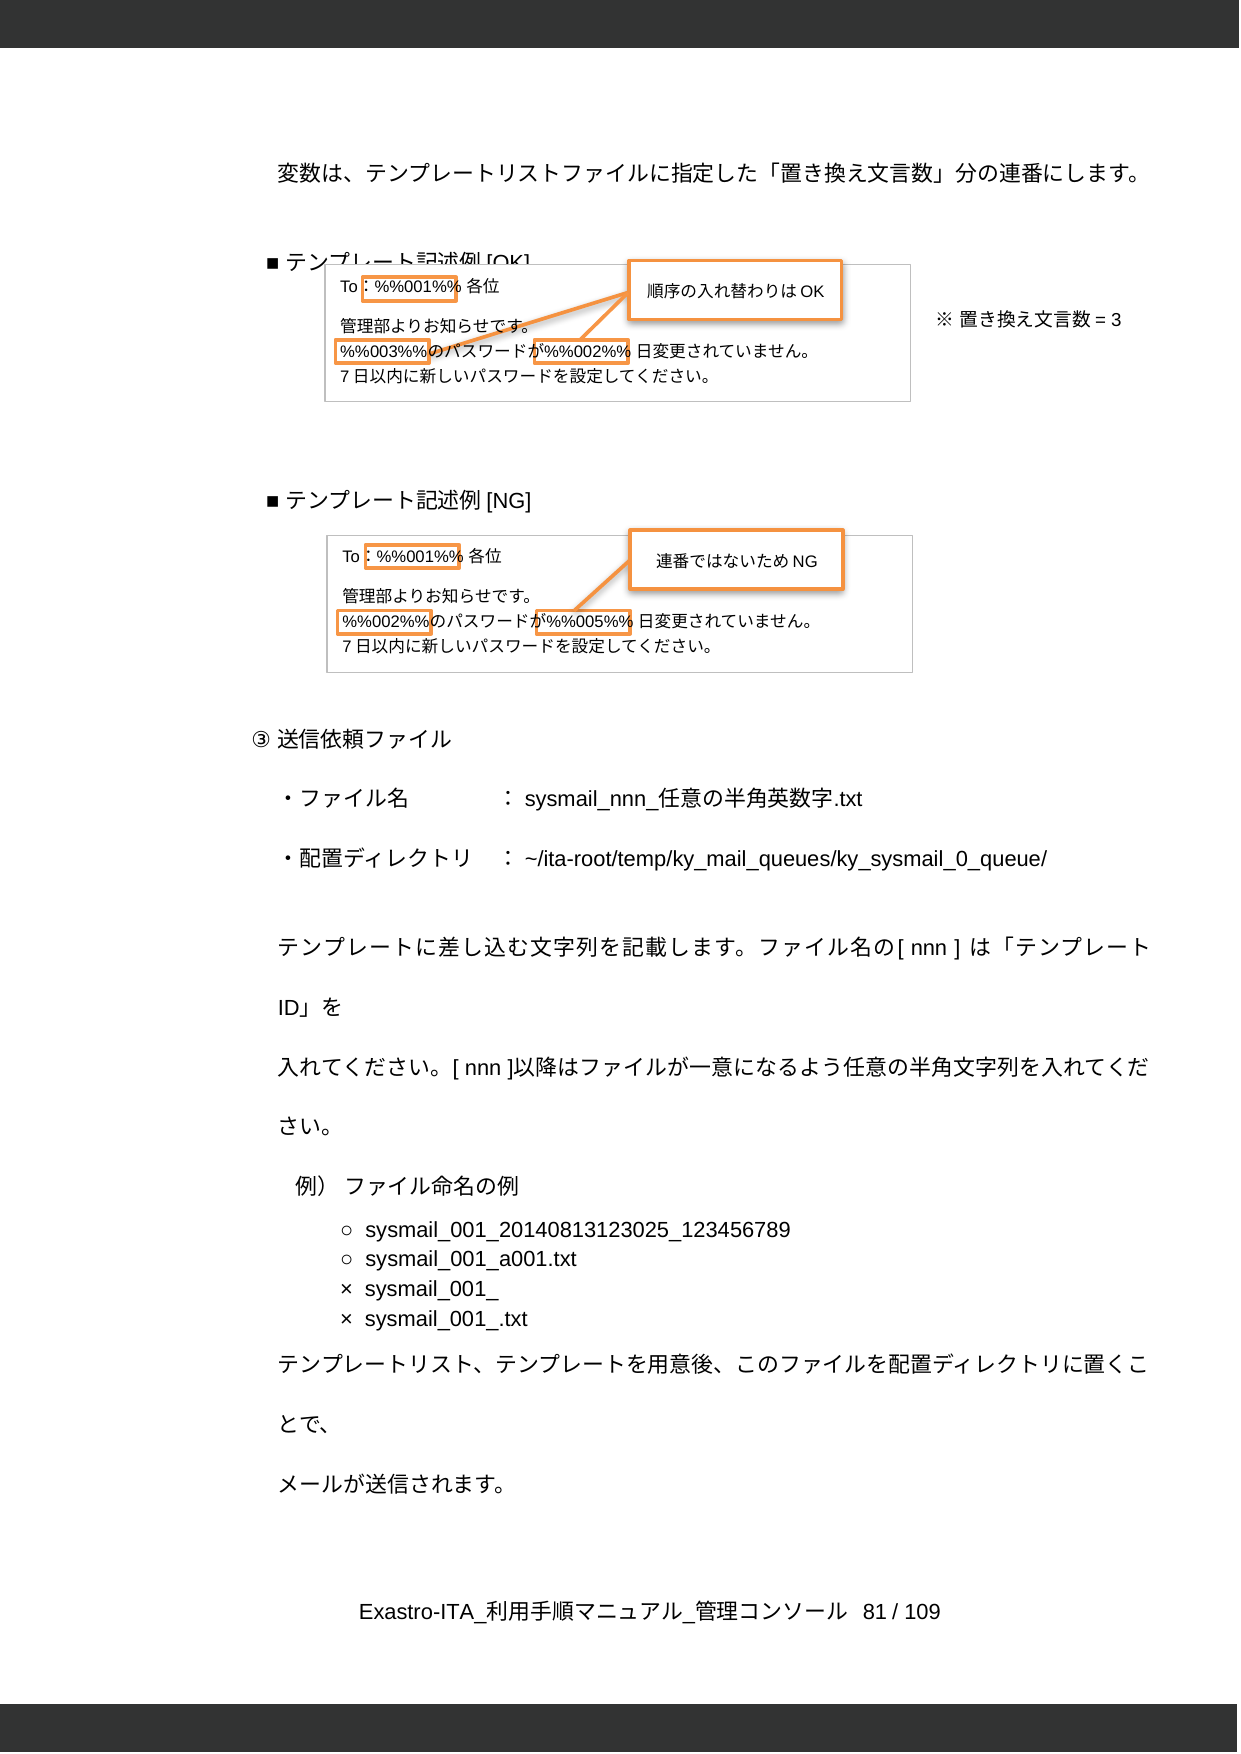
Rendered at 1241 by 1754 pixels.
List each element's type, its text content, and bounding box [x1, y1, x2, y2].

text 変数は、テンプレートリストファイルに指定した「置き換え文言数」分の連番にします。 [278, 142, 1152, 201]
text ○ sysmail_001_a001.txt [278, 1244, 1152, 1274]
text ○ sysmail_001_20140813123025_123456789 [278, 1214, 1152, 1244]
picture [0, 0, 1239, 48]
text 例） ファイル命名の例 [278, 1155, 1152, 1214]
text ■ テンプレート記述例 [NG] [266, 469, 1152, 529]
text × sysmail_001_ [278, 1274, 1152, 1304]
subtitle 送信依頼ファイル [251, 708, 1152, 767]
text テンプレートに差し込む文字列を記載します。ファイル名の[ nnn ] は「テンプレートID」を [278, 916, 1152, 1036]
text ・ファイル名 ： sysmail_nnn_任意の半角英数字.txt [278, 767, 1152, 827]
text メールが送信されます。 [278, 1453, 1152, 1512]
text ■ テンプレート記述例 [OK] [266, 231, 1152, 291]
text × sysmail_001_.txt [278, 1304, 1152, 1333]
text ・配置ディレクトリ ： ~/ita-root/temp/ky_mail_queues/ky_sysmail_0_queue/ [278, 827, 1152, 916]
text テンプレートリスト、テンプレートを用意後、このファイルを配置ディレクトリに置くことで、 [278, 1333, 1152, 1453]
picture [0, 1704, 1237, 1752]
text 入れてください。[ nnn ]以降はファイルが一意になるよう任意の半角文字列を入れてください。 [278, 1036, 1152, 1155]
